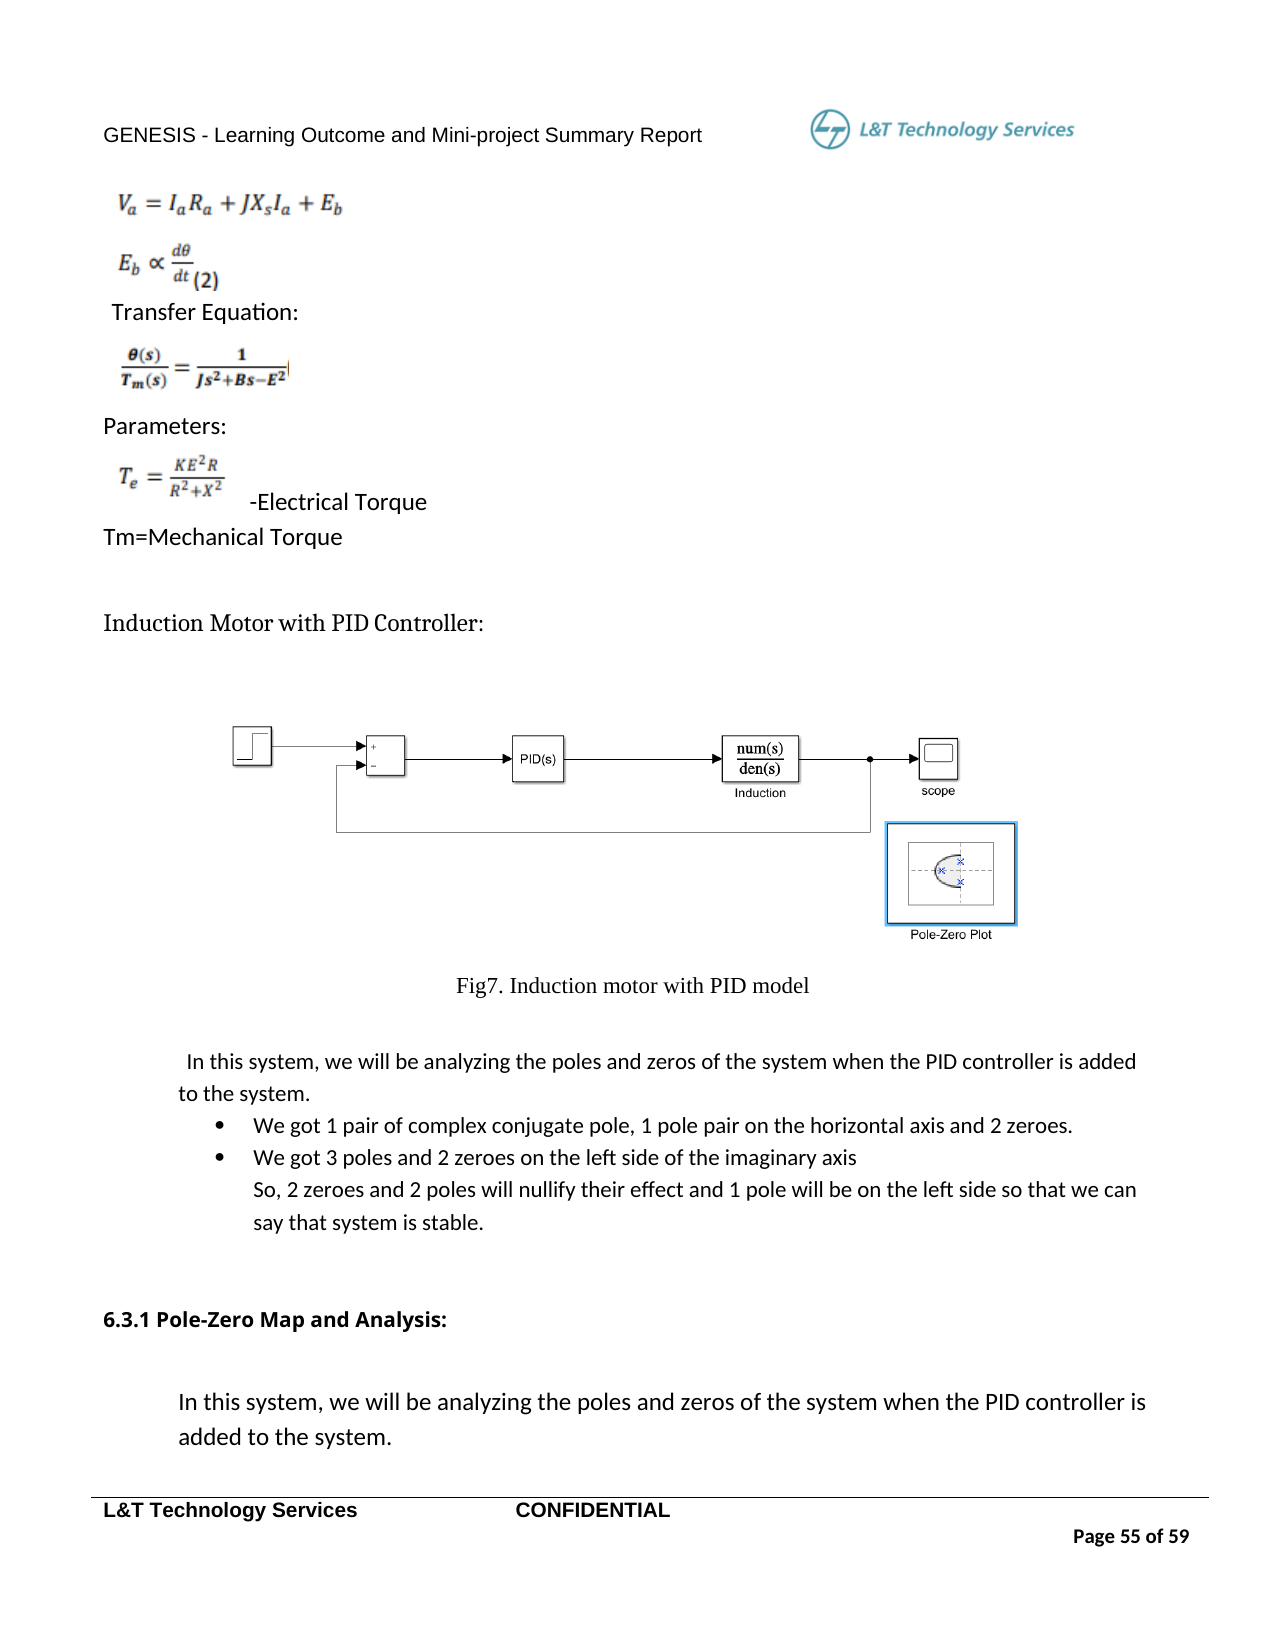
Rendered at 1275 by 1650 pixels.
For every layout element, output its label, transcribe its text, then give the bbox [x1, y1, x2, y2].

list We got 1 pair of complex conjugate pole, 1 pole pair on the horizontal axis and 2 zeroes. [216, 1111, 1162, 1139]
text Fig7. Induction motor with PID model [103, 972, 1162, 999]
picture [103, 332, 289, 406]
text Parameters: [103, 410, 1162, 441]
picture [103, 445, 244, 511]
text Tm=Mechanical Torque [103, 521, 1162, 552]
text In this system, we will be analyzing the poles and zeros of the system when the PID controller is added to the system. [178, 1047, 1162, 1107]
subtitle 6.3.1 Pole-Zero Map and Analysis: [103, 1305, 1162, 1333]
list So, 2 zeroes and 2 poles will nullify their effect and 1 pole will be on the left side so that we can say that system is stable. [253, 1176, 1162, 1236]
subtitle Induction Motor with PID Controller: [103, 609, 1162, 638]
text Transfer Equation: [103, 296, 1162, 327]
list We got 3 poles and 2 zeroes on the left side of the imaginary axis [216, 1143, 1162, 1171]
picture [808, 98, 1075, 162]
picture [103, 185, 368, 291]
text -Electrical Torque [103, 445, 1162, 517]
text In this system, we will be analyzing the poles and zeros of the system when the PID controller is added to the system. [178, 1386, 1162, 1451]
picture [185, 646, 1081, 969]
